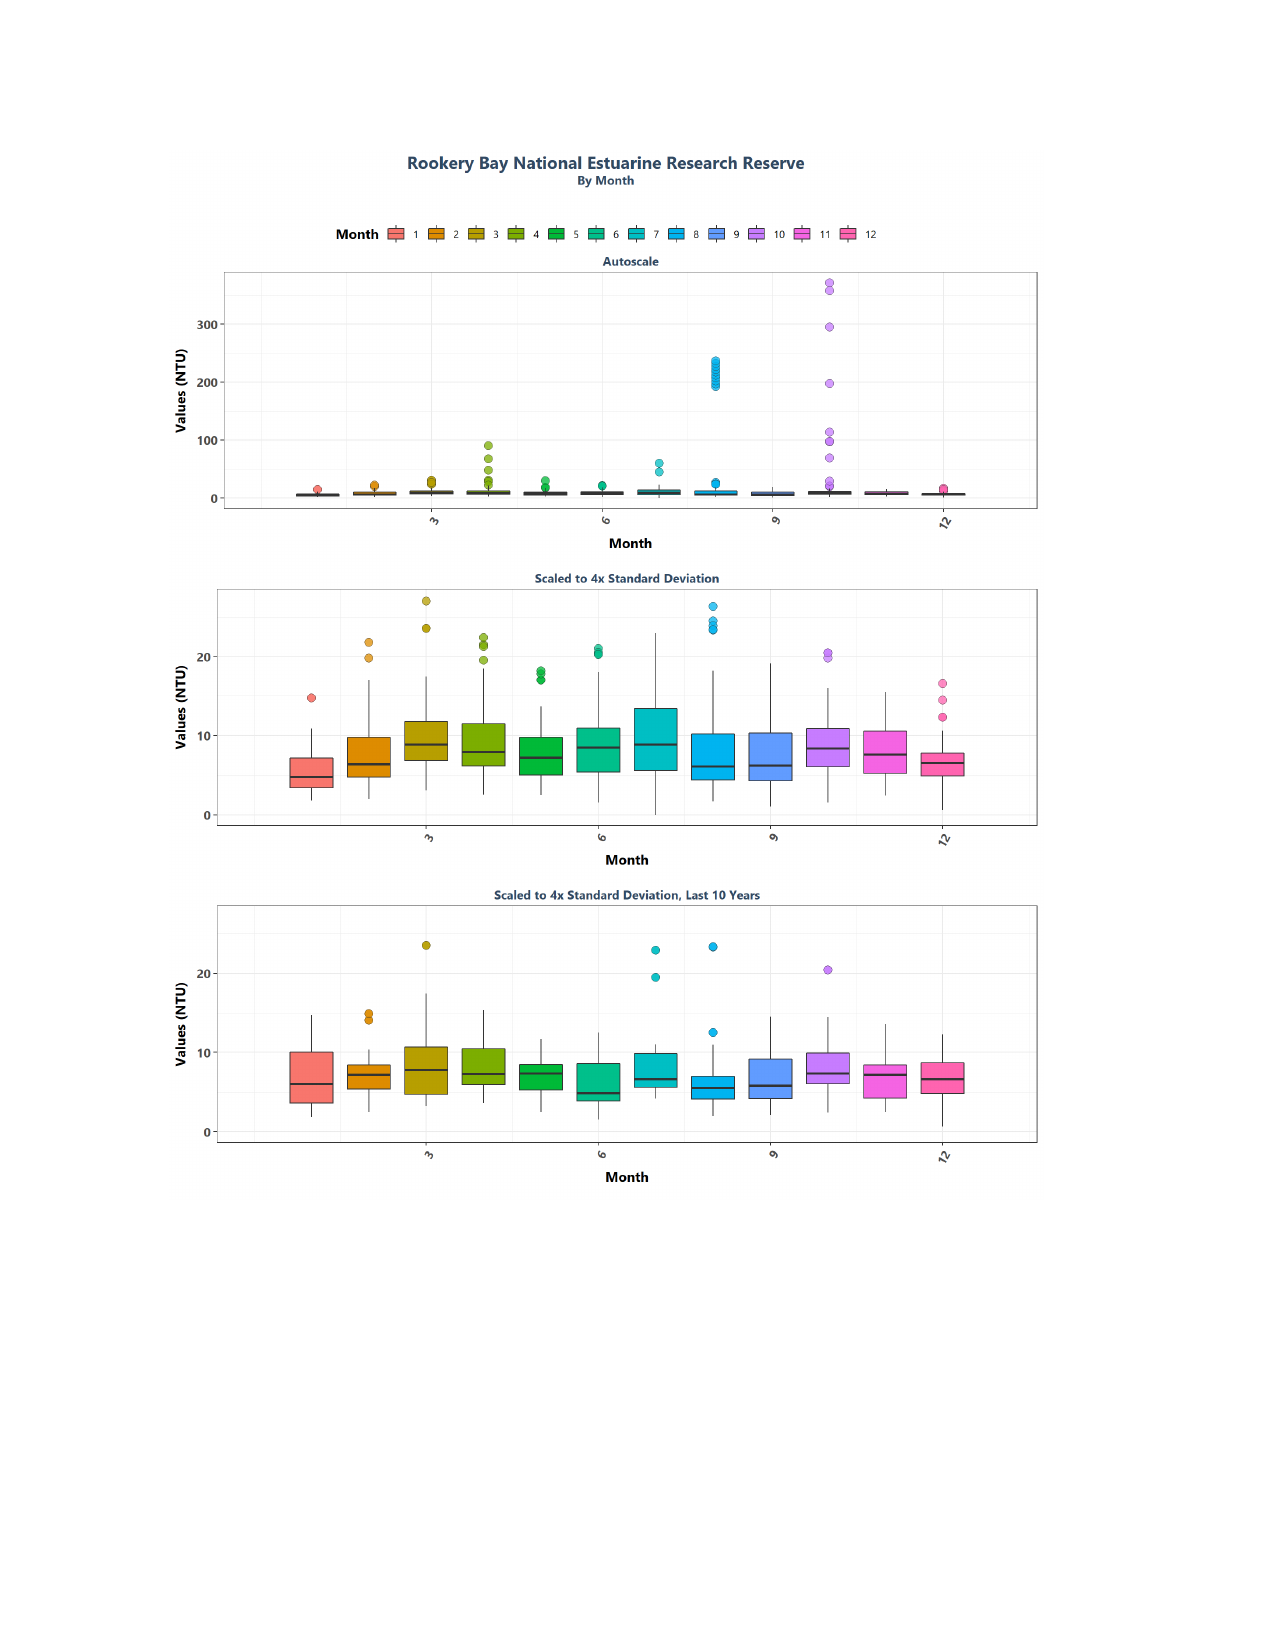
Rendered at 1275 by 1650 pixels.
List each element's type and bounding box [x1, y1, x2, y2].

picture [168, 150, 1044, 1200]
